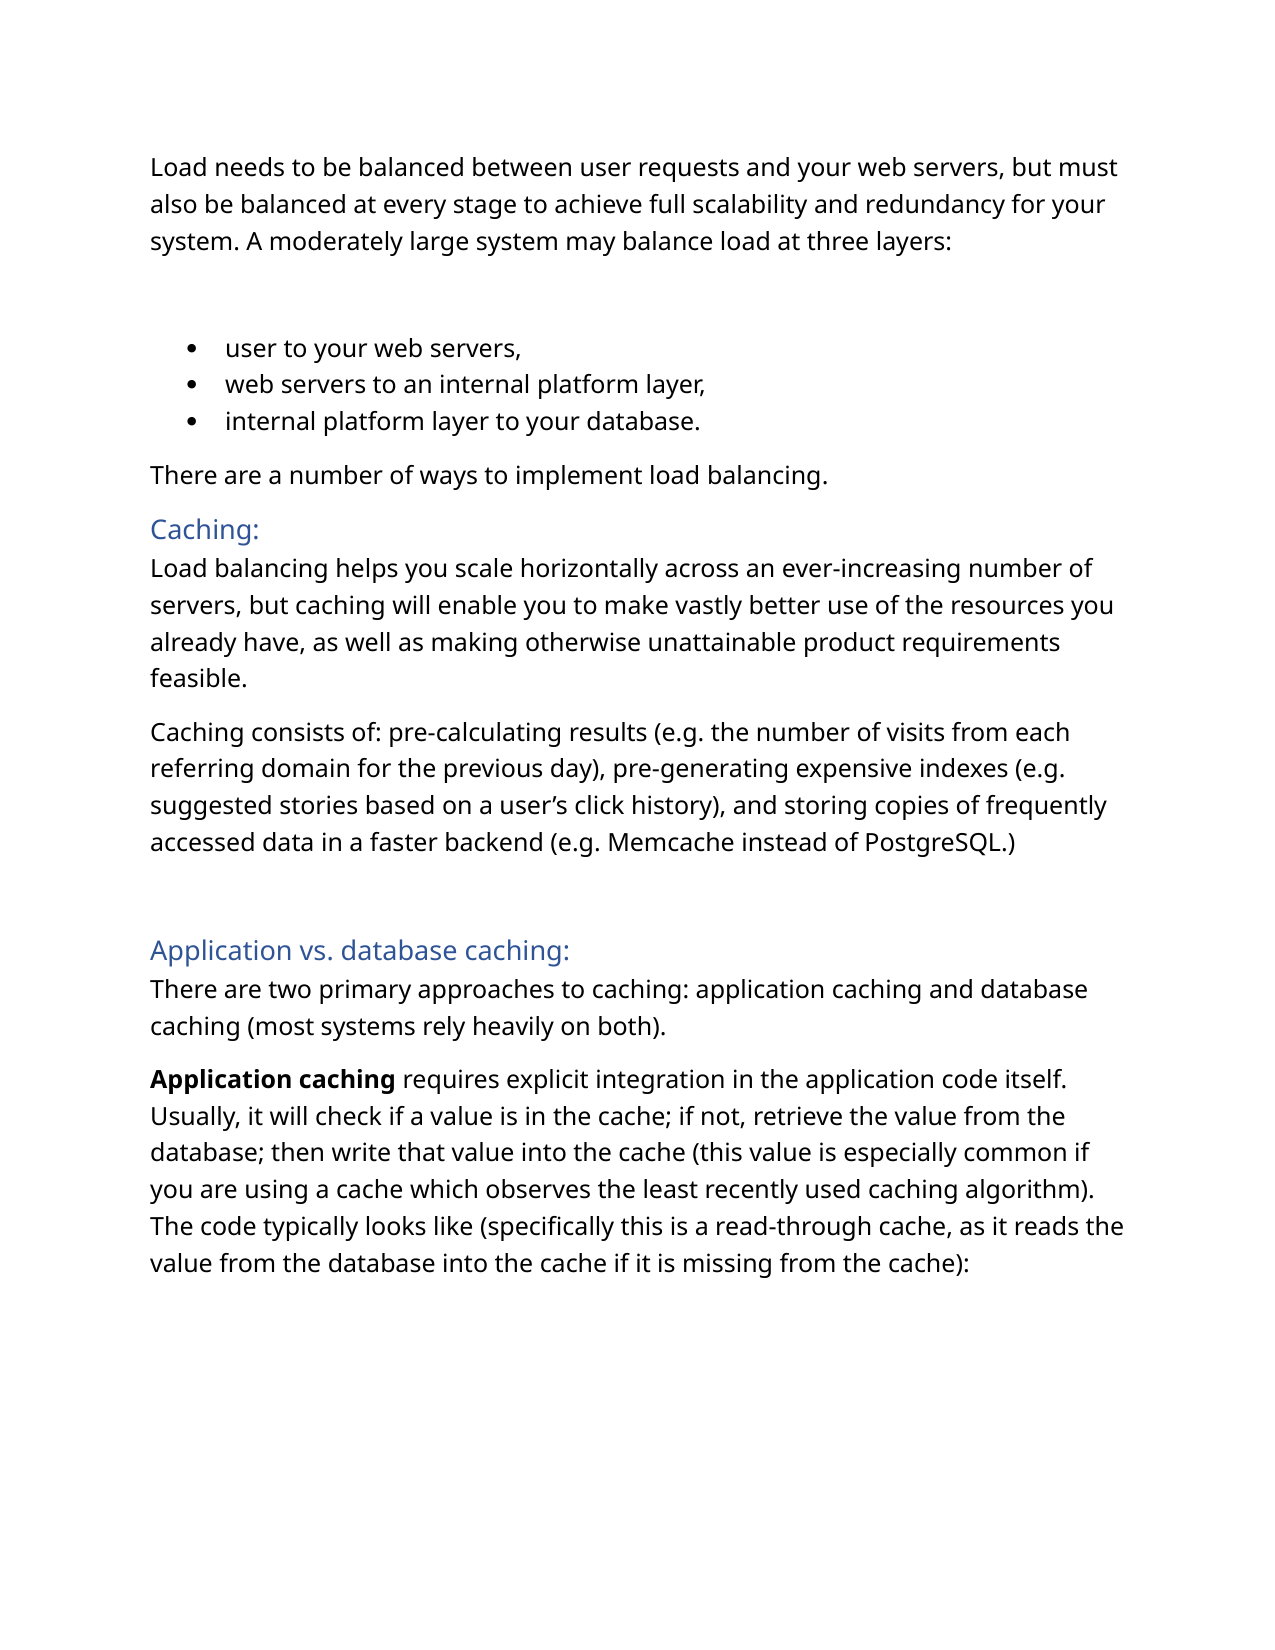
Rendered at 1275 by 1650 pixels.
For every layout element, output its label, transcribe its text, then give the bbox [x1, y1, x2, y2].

subtitle Caching: [150, 511, 1125, 548]
list internal platform layer to your database. [187, 404, 1125, 438]
list user to your web servers, [187, 330, 1125, 364]
subtitle Application vs. database caching: [150, 932, 1125, 968]
text Load needs to be balanced between user requests and your web servers, but must also be balanced at every stage to achieve full scalability and redundancy for your system. A moderately large system may balance load at three layers: [150, 150, 1125, 258]
text Load balancing helps you scale horizontally across an ever-increasing number of servers, but caching will enable you to make vastly better use of the resources you already have, as well as making otherwise unattainable product requirements feasible. [150, 551, 1125, 695]
text There are two primary approaches to caching: application caching and database caching (most systems rely heavily on both). [150, 971, 1125, 1042]
text There are a number of ways to implement load balancing. [150, 457, 1125, 491]
text Caching consists of: pre-calculating results (e.g. the number of visits from each referring domain for the previous day), pre-generating expensive indexes (e.g. suggested stories based on a user’s click history), and storing copies of frequently accessed data in a faster backend (e.g. Memcache instead of PostgreSQL.) [150, 714, 1125, 859]
list web servers to an internal platform layer, [187, 367, 1125, 401]
text Application caching requires explicit integration in the application code itself. Usually, it will check if a value is in the cache; if not, retrieve the value from the database; then write that value into the cache (this value is especially common if you are using a cache which observes the least recently used caching algorithm). The code typically looks like (specifically this is a read-through cache, as it reads the value from the database into the cache if it is missing from the cache): [150, 1062, 1125, 1279]
